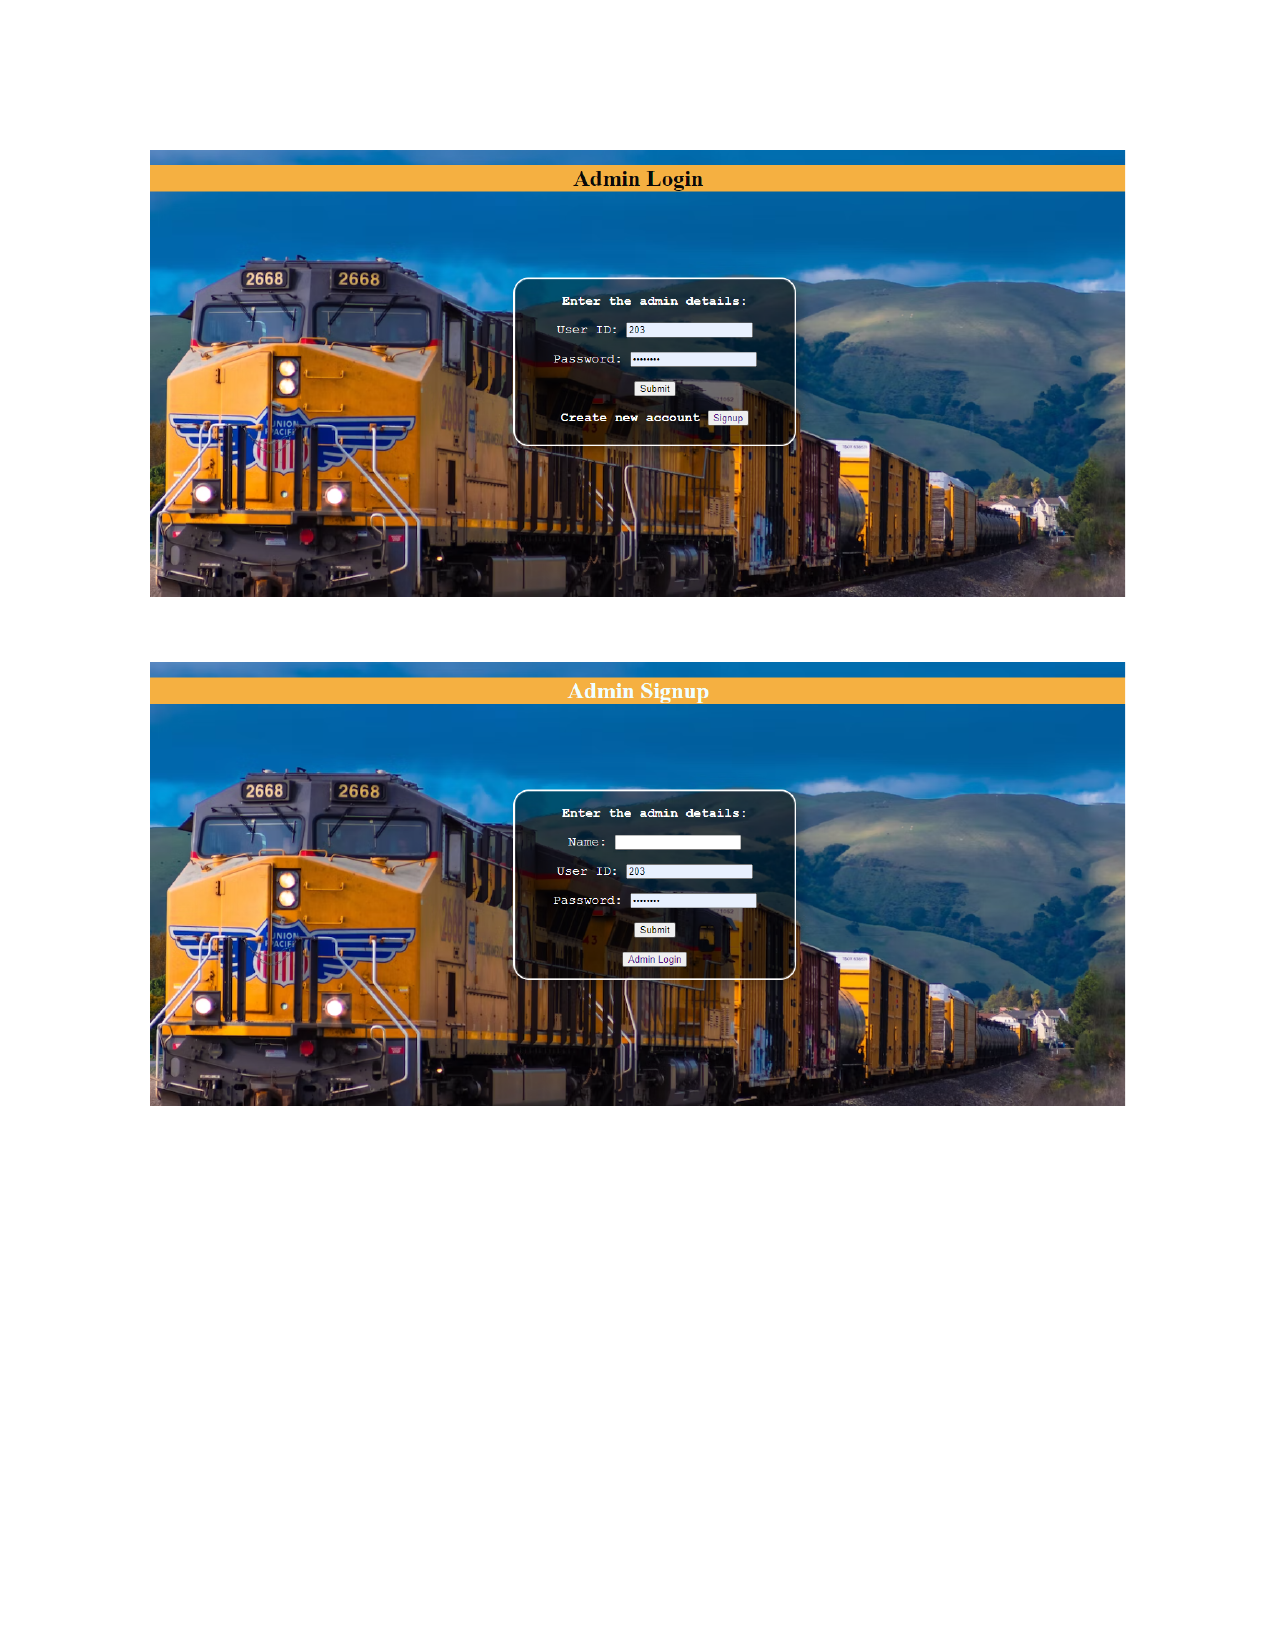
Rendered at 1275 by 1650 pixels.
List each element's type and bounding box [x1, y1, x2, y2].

picture [150, 662, 1125, 1106]
picture [150, 150, 1125, 597]
